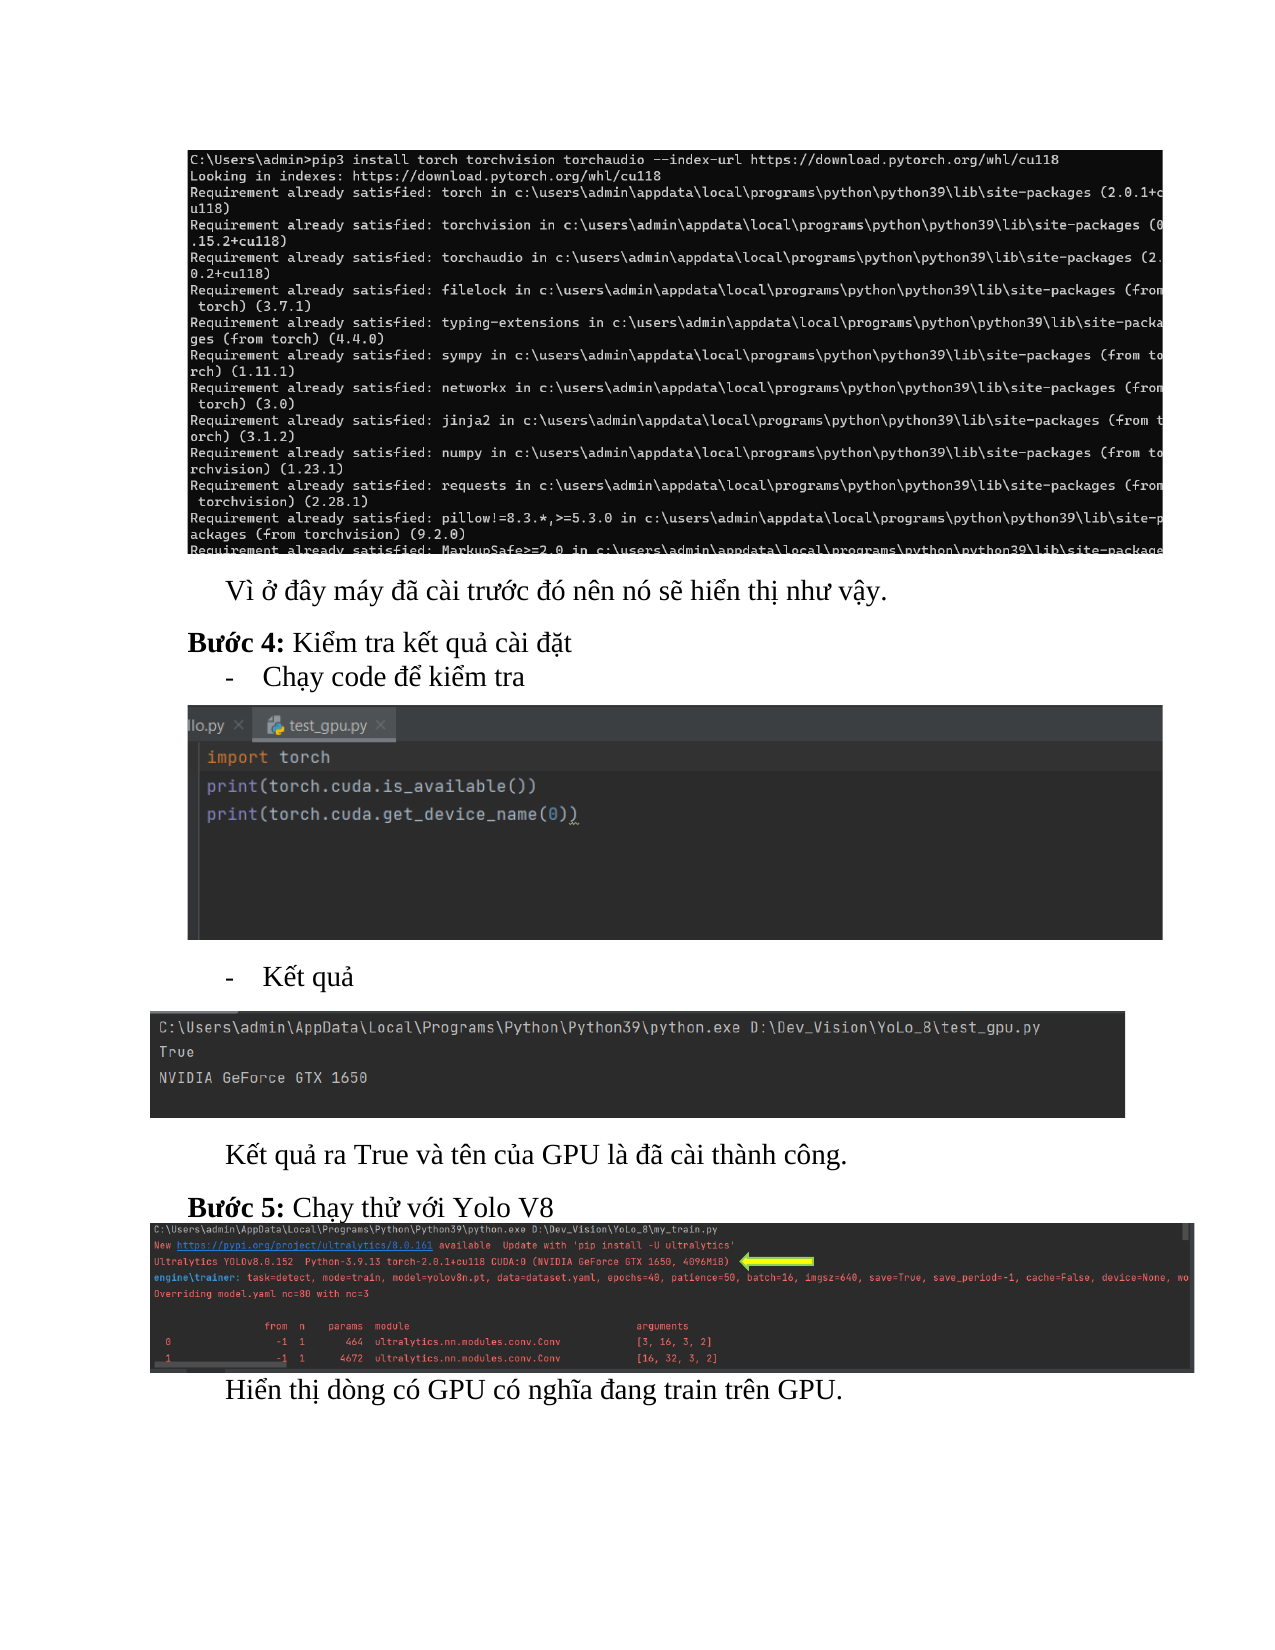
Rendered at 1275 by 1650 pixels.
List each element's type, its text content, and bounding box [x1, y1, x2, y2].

text Bước 4: Kiểm tra kết quả cài đặt [150, 626, 1125, 659]
picture [187, 705, 1163, 940]
text Bước 5: Chạy thử với Yolo V8 [150, 1190, 1125, 1223]
text Vì ở đây máy đã cài trước đó nên nó sẽ hiển thị như vậy. [187, 573, 1125, 606]
text Kết quả ra True và tên của GPU là đã cài thành công. [150, 1137, 1125, 1171]
list Kết quả [225, 959, 1125, 992]
picture [187, 150, 1163, 554]
list Chạy code để kiểm tra [225, 659, 1125, 693]
picture [150, 1223, 1195, 1373]
picture [150, 1011, 1125, 1118]
text Hiển thị dòng có GPU có nghĩa đang train trên GPU. [150, 1373, 1125, 1406]
